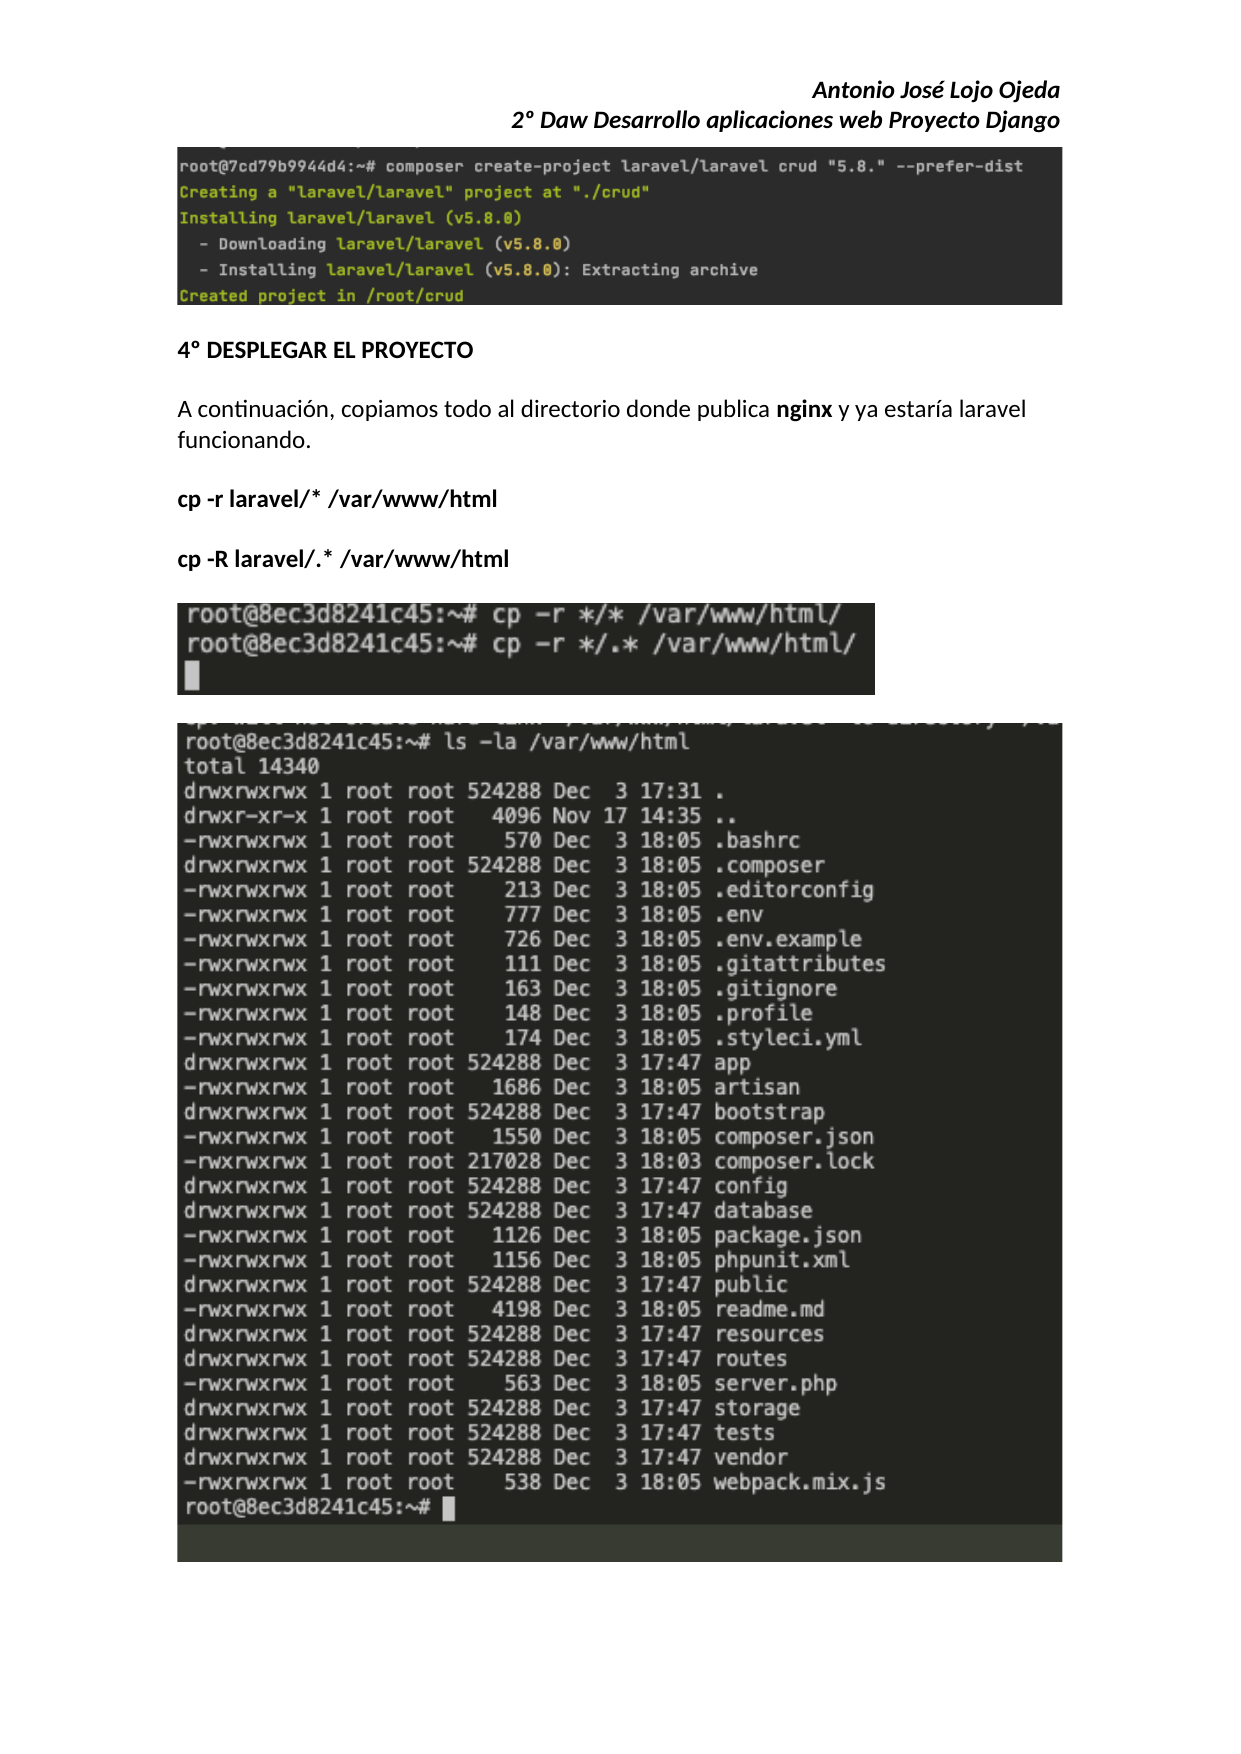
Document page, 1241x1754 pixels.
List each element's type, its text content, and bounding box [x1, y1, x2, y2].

picture [177, 723, 1063, 1562]
text 4º DESPLEGAR EL PROYECTO [177, 334, 1063, 364]
text cp -R laravel/.* /var/www/html [177, 543, 1063, 574]
text A continuación, copiamos todo al directorio donde publica nginx y ya estaría laravel funcionando. [177, 393, 1063, 454]
text cp -r laravel/* /var/www/html [177, 484, 1063, 514]
picture [177, 147, 1063, 305]
picture [177, 603, 875, 695]
